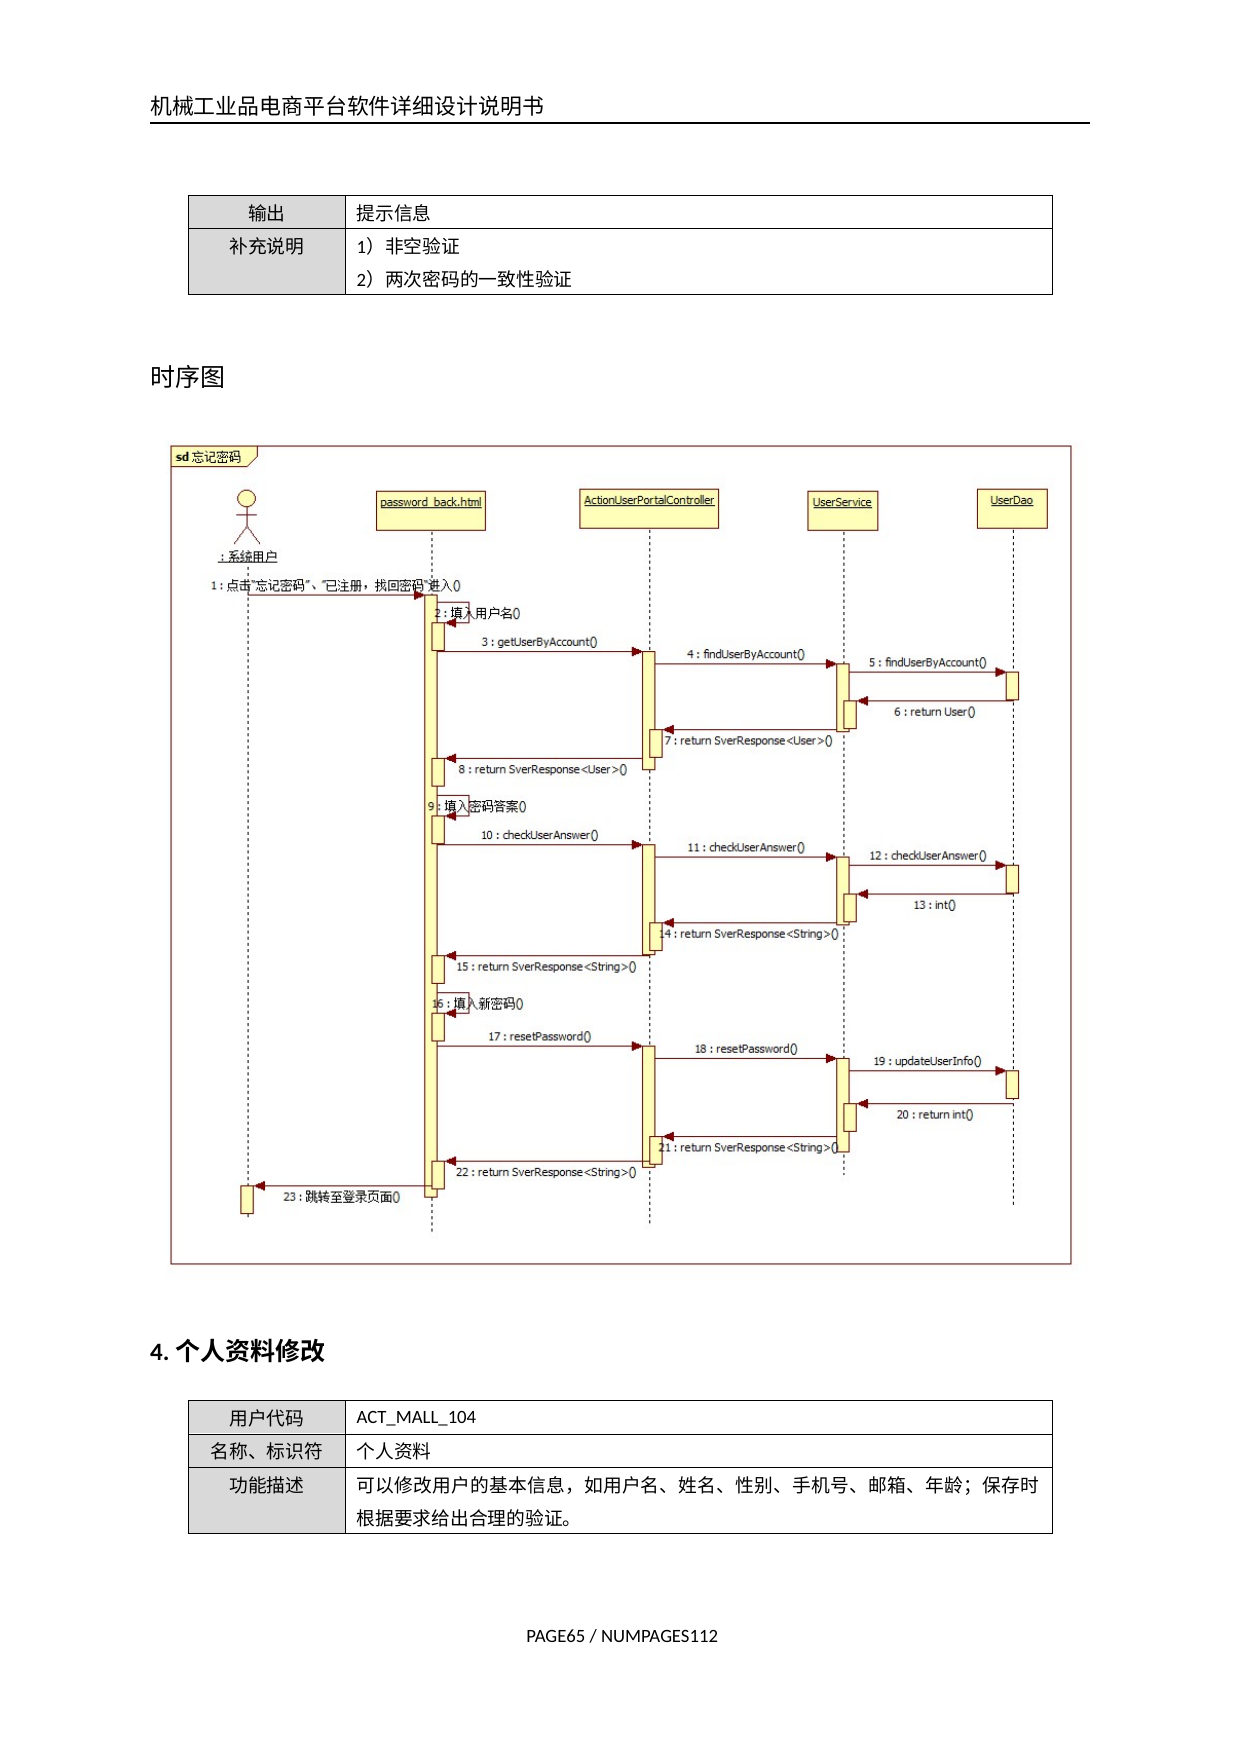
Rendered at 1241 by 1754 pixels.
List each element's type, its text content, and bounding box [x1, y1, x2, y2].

text 4. 个人资料修改 [150, 1317, 1090, 1382]
picture [150, 426, 1091, 1284]
text 时序图 [150, 343, 1090, 408]
table_header ACT_MALL_104 [346, 1401, 1052, 1433]
table_cell 补充说明 [189, 229, 345, 294]
table_cell 可以修改用户的基本信息，如用户名、姓名、性别、手机号、邮箱、年龄；保存时根据要求给出合理的验证。 [346, 1468, 1052, 1533]
table_header 用户代码 [189, 1401, 345, 1433]
table_cell 名称、标识符 [189, 1435, 345, 1467]
table_cell 功能描述 [189, 1468, 345, 1533]
table_cell 提示信息 [346, 196, 1052, 228]
table_cell 1）非空验证 2）两次密码的一致性验证 [346, 229, 1052, 294]
table_cell 输出 [189, 196, 345, 228]
table_cell 个人资料 [346, 1435, 1052, 1467]
